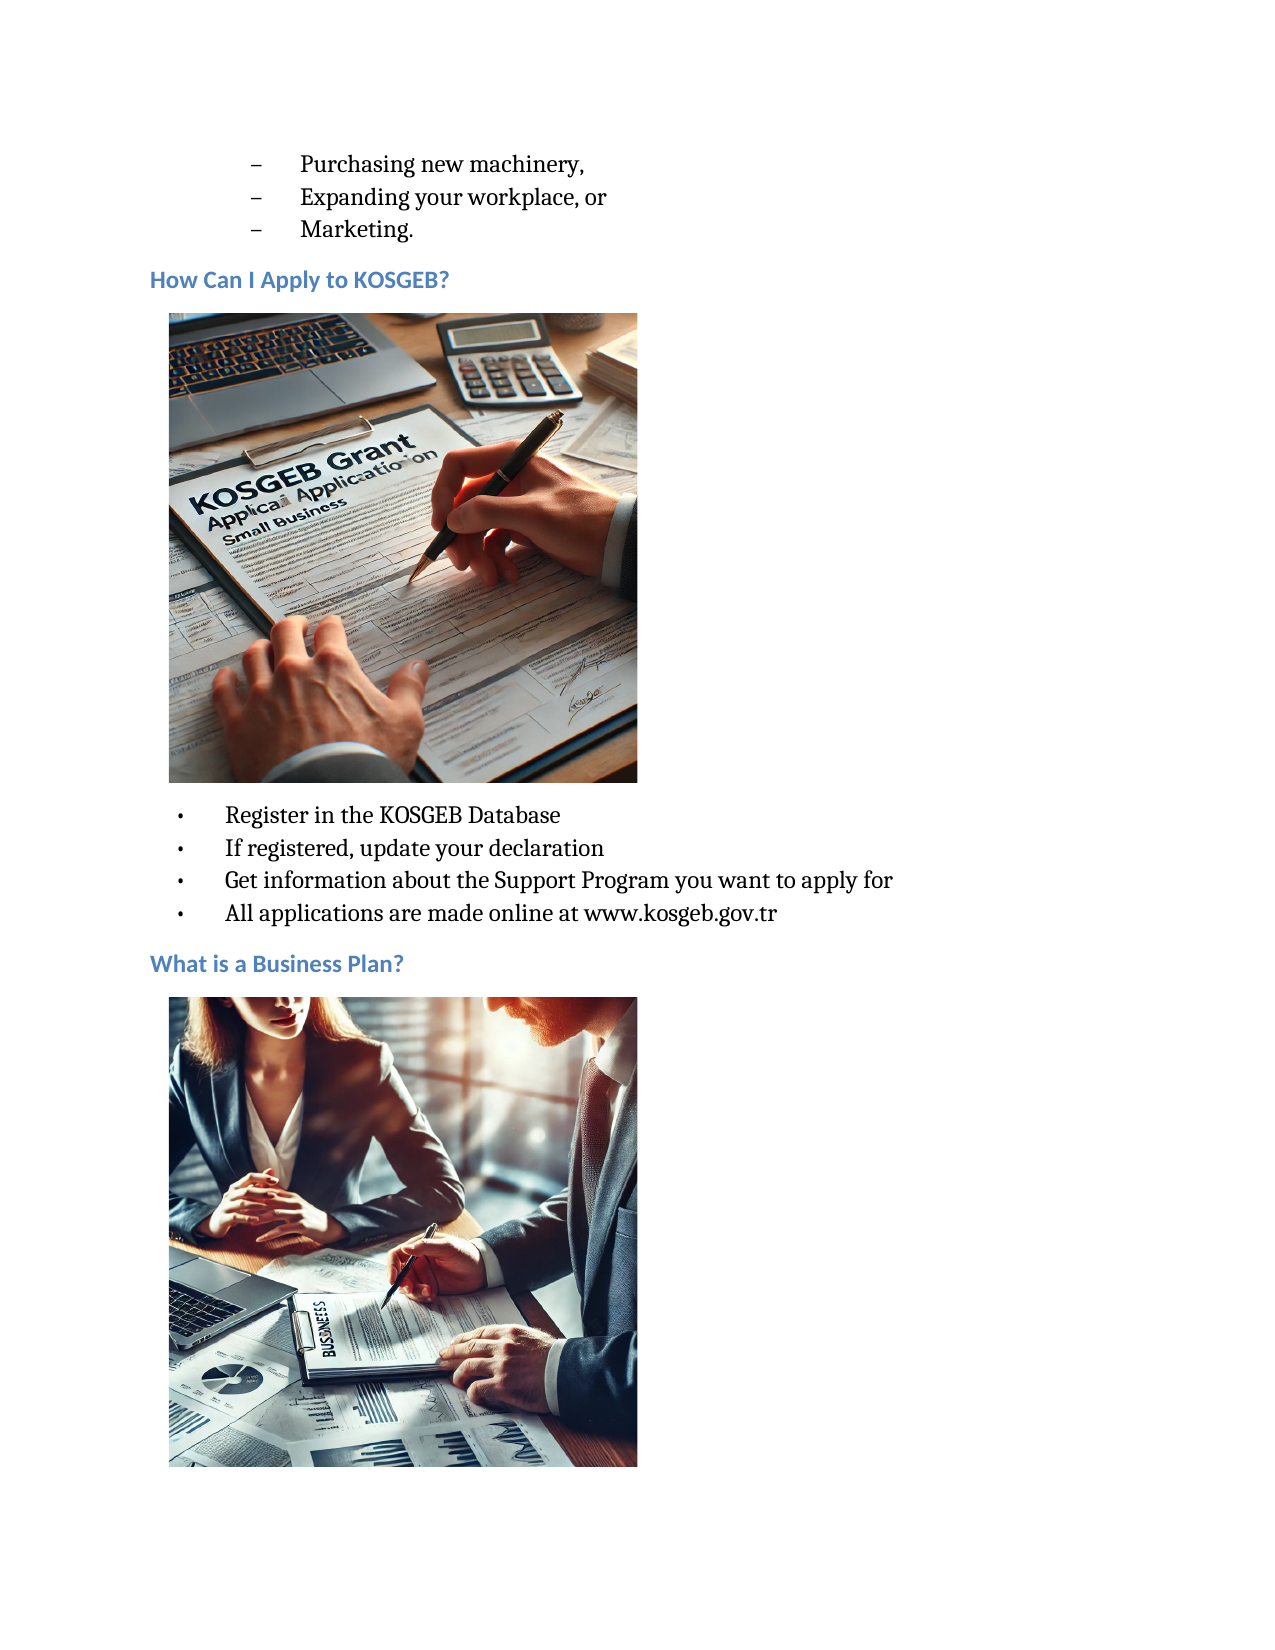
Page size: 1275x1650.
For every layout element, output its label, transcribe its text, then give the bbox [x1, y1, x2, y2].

list All applications are made online at www.kosgeb.gov.tr [175, 899, 1125, 928]
picture [168, 997, 638, 1467]
picture [168, 313, 638, 783]
subtitle What is a Business Plan? [150, 948, 1125, 979]
list Marketing. [250, 215, 1125, 244]
list Register in the KOSGEB Database [175, 801, 1125, 830]
list Expanding your workplace, or [250, 182, 1125, 211]
list If registered, update your declaration [175, 834, 1125, 863]
subtitle How Can I Apply to KOSGEB? [150, 264, 1125, 295]
list Purchasing new machinery, [250, 150, 1125, 179]
list Get information about the Support Program you want to apply for [175, 866, 1125, 895]
